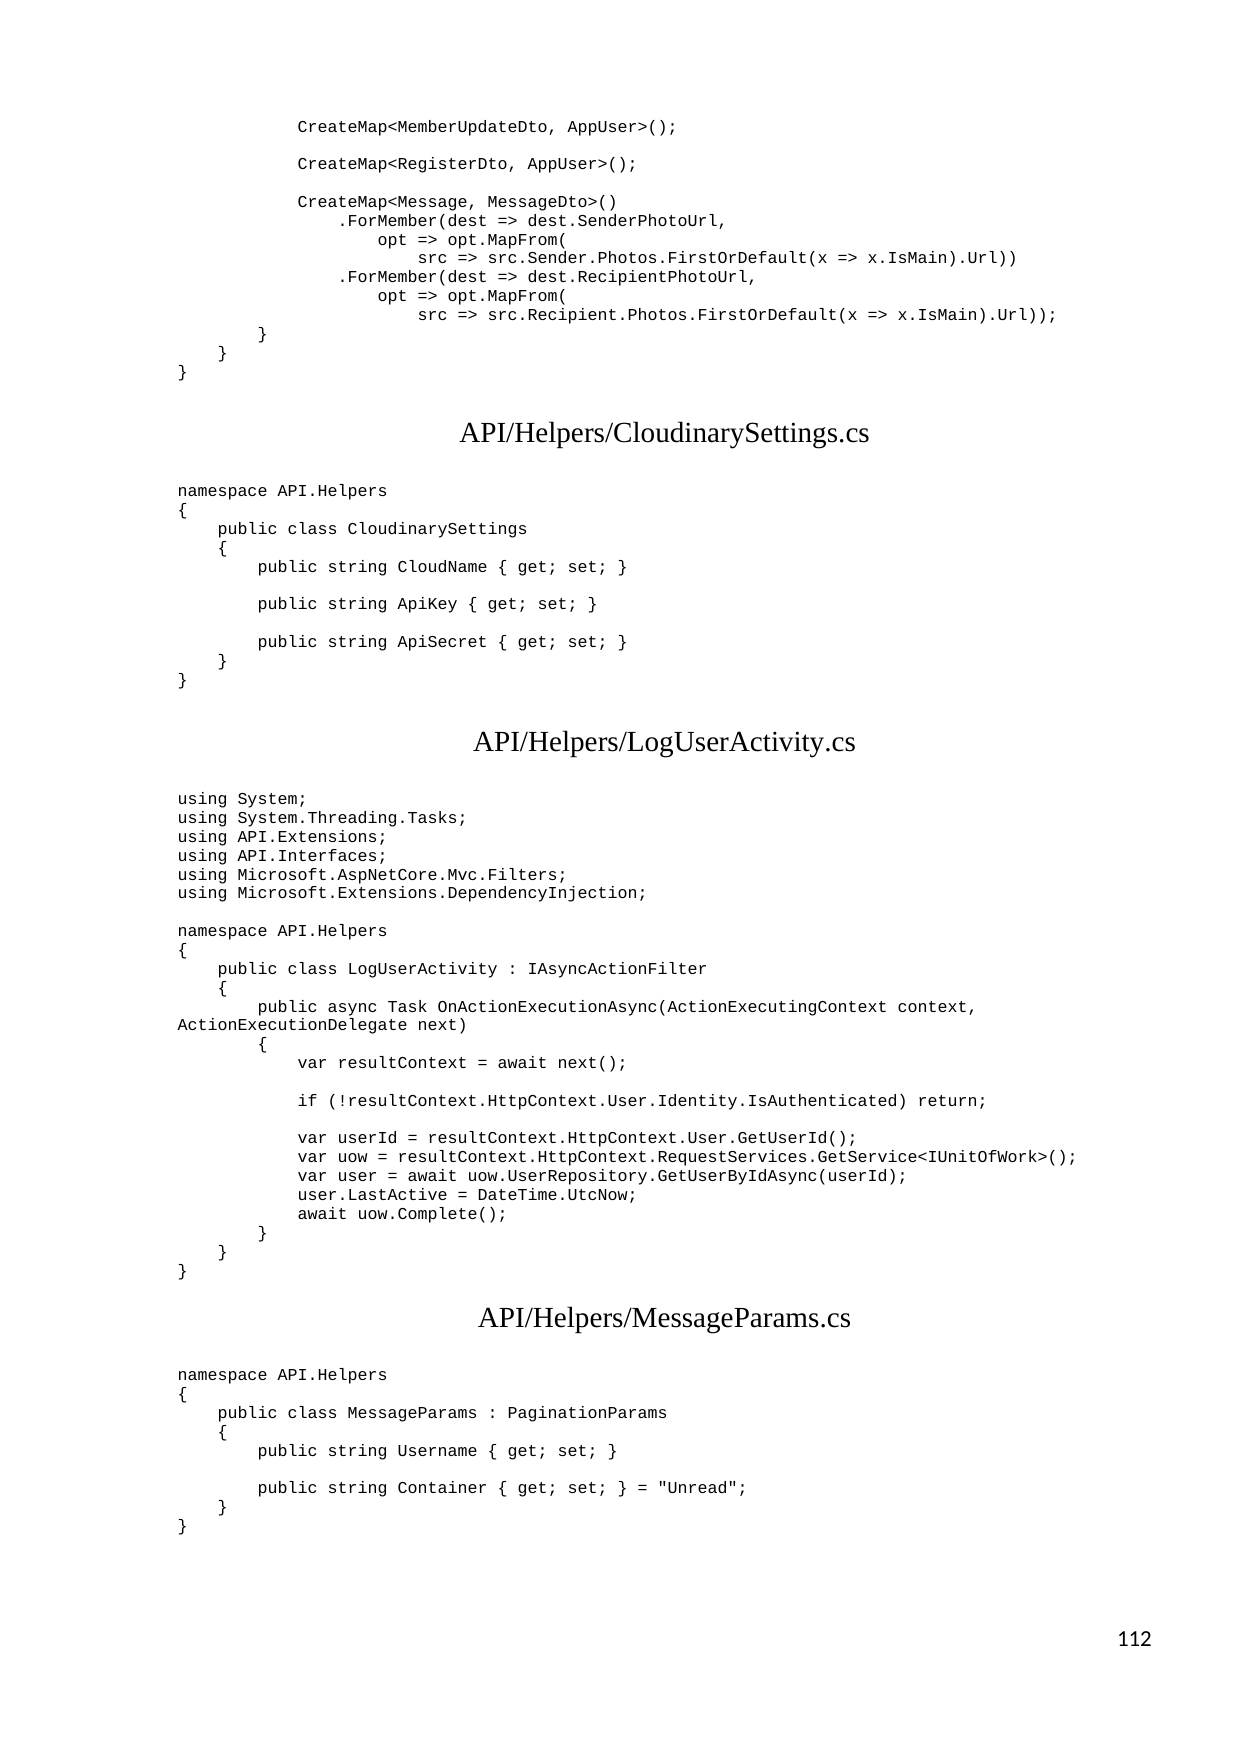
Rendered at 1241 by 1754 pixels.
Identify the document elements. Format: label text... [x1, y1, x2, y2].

text using System; using System.Threading.Tasks; using API.Extensions; using API.Interfaces; using Microsoft.AspNetCore.Mvc.Filters; using Microsoft.Extensions.DependencyInjection; namespace API.Helpers { public class LogUserActivity : IAsyncActionFilter { public async Task OnActionExecutionAsync(ActionExecutingContext context, ActionExecutionDelegate next) { var resultContext = await next(); if (!resultContext.HttpContext.User.Identity.IsAuthenticated) return; var userId = resultContext.HttpContext.User.GetUserId(); var uow = resultContext.HttpContext.RequestServices.GetService<IUnitOfWork>(); var user = await uow.UserRepository.GetUserByIdAsync(userId); user.LastActive = DateTime.UtcNow; await uow.Complete(); } } } [177, 791, 1152, 1281]
text namespace API.Helpers { public class MessageParams : PaginationParams { public string Username { get; set; } public string Container { get; set; } = "Unread"; } } [177, 1367, 1152, 1537]
text namespace API.Helpers { public class CloudinarySettings { public string CloudName { get; set; } public string ApiKey { get; set; } public string ApiSecret { get; set; } } } [177, 483, 1152, 690]
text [177, 118, 1152, 382]
text API/Helpers/LogUserActivity.cs [177, 724, 1152, 757]
text API/Helpers/MessageParams.cs [177, 1300, 1152, 1333]
text API/Helpers/CloudinarySettings.cs [177, 416, 1152, 449]
